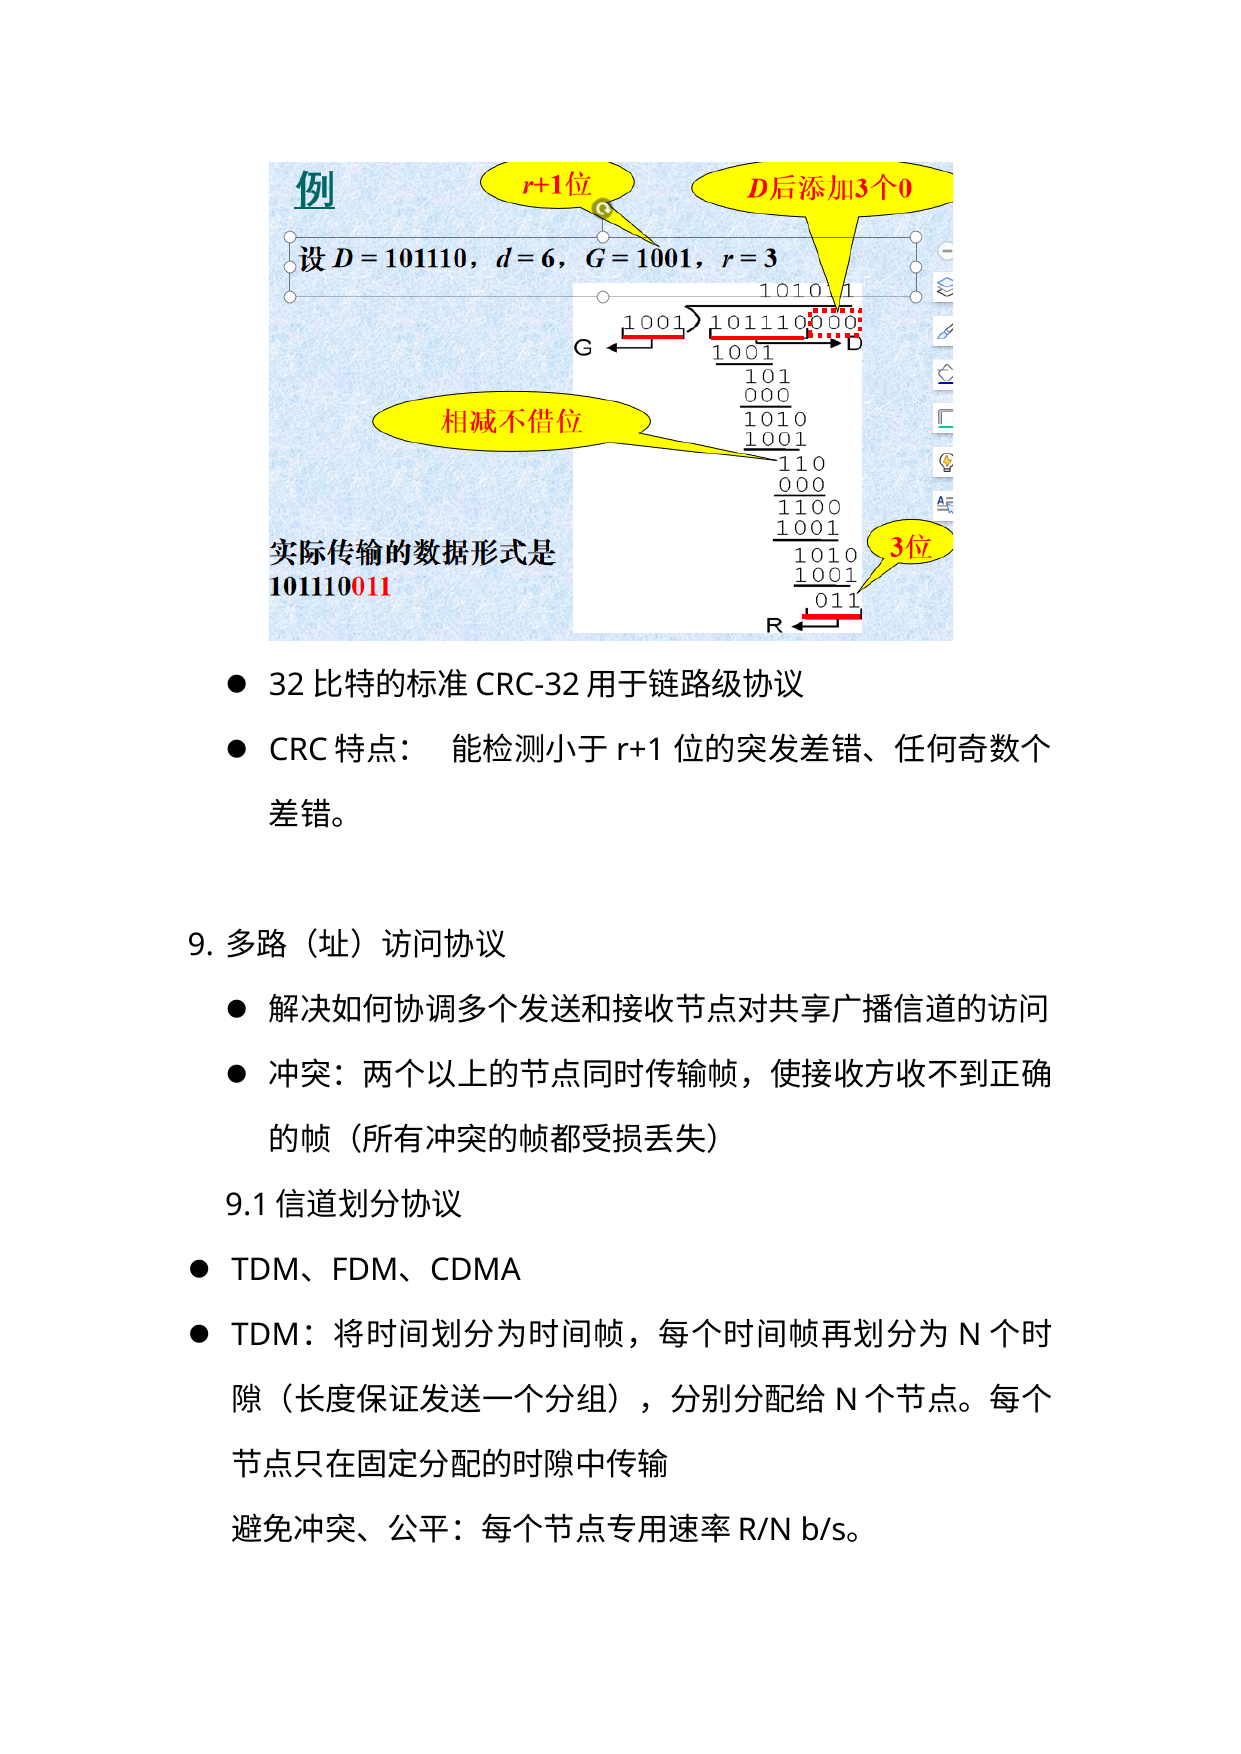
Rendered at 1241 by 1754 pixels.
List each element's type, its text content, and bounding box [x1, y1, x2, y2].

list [231, 1494, 1053, 1559]
list 多路（址）访问协议 [187, 909, 1053, 974]
list 解决如何协调多个发送和接收节点对共享广播信道的访问 [225, 974, 1053, 1039]
list CRC特点： 能检测小于r+1 位的突发差错、任何奇数个差错。 [225, 714, 1053, 844]
list 冲突：两个以上的节点同时传输帧，使接收方收不到正确的帧（所有冲突的帧都受损丢失） [225, 1039, 1053, 1169]
list TDM、FDM、CDMA [187, 1234, 1053, 1299]
list TDM：将时间划分为时间帧，每个时间帧再划分为N个时隙（长度保证发送一个分组），分别分配给N个节点。每个节点只在固定分配的时隙中传输 [187, 1299, 1053, 1494]
text 9.1信道划分协议 [225, 1169, 1053, 1234]
picture [268, 162, 954, 641]
list 32 比特的标准CRC-32用于链路级协议 [225, 649, 1053, 714]
